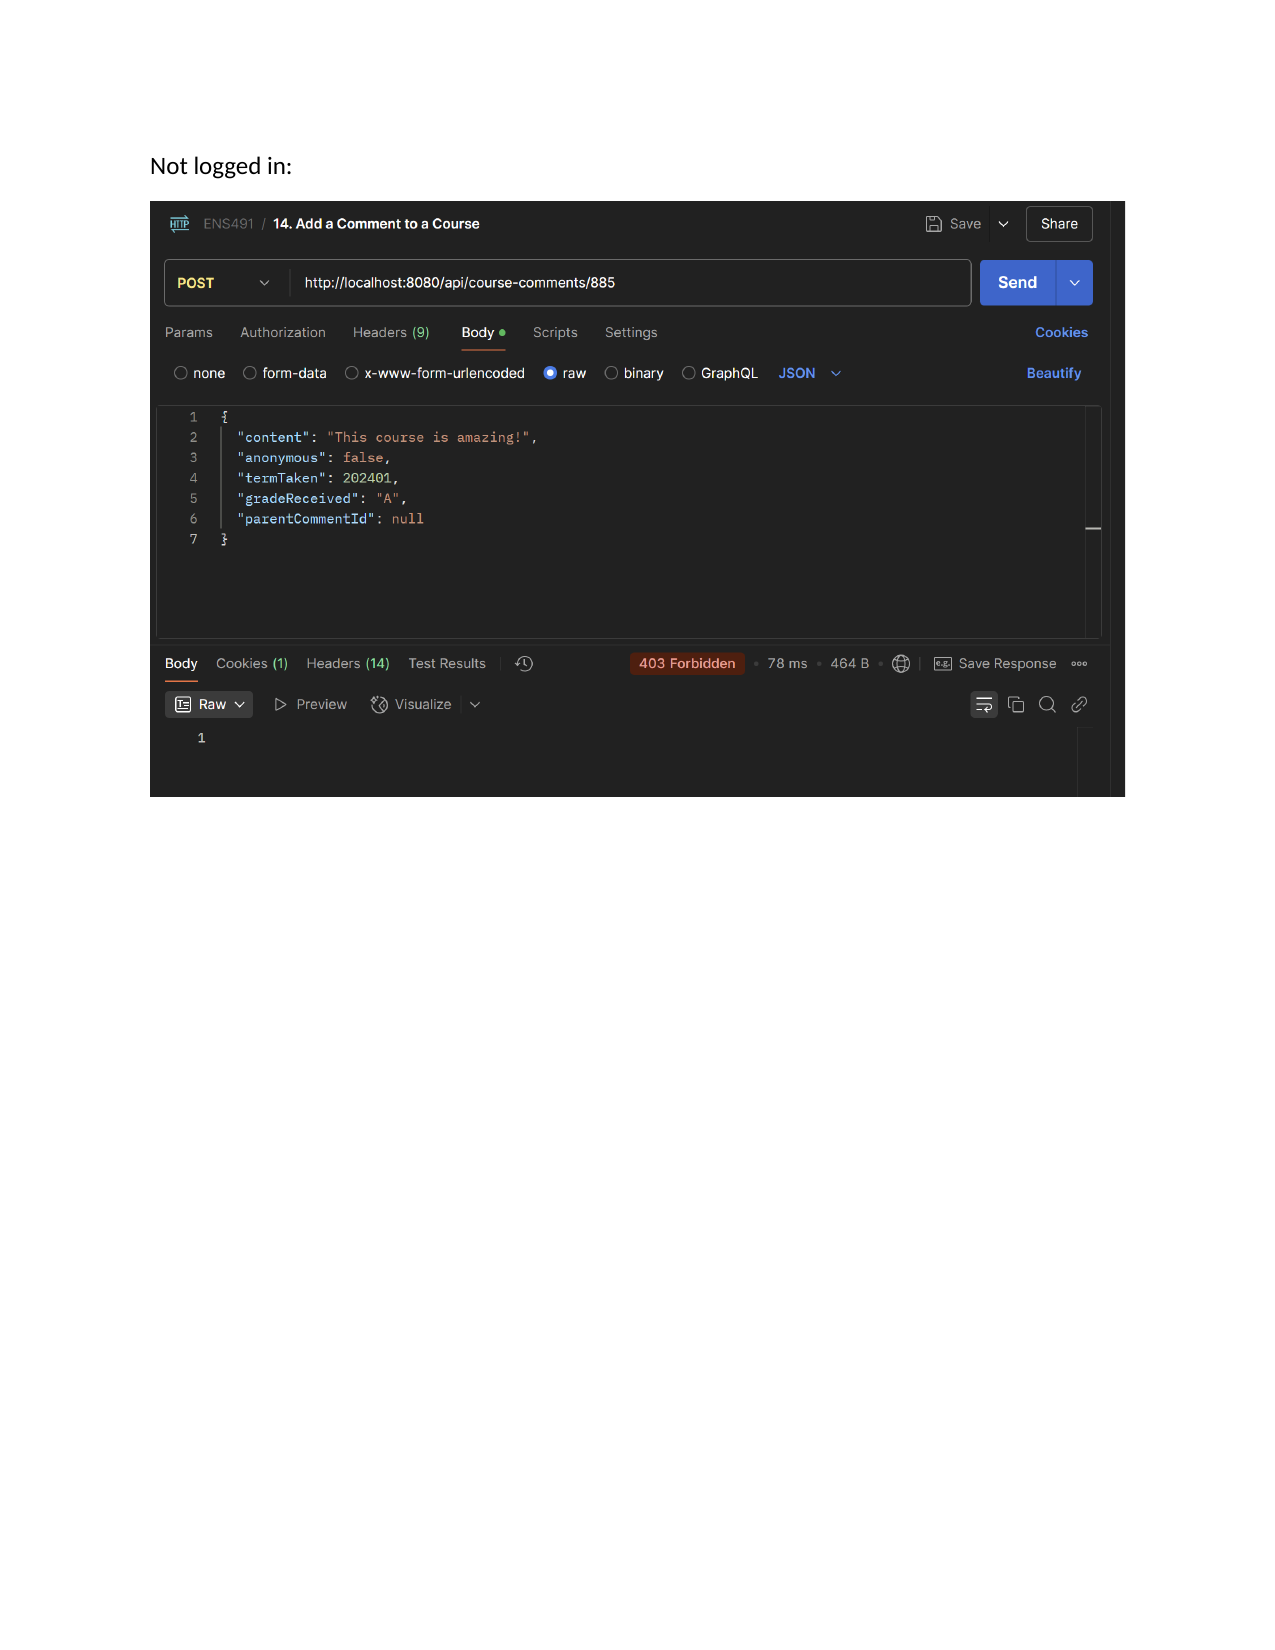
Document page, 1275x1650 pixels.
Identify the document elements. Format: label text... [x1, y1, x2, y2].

picture [150, 201, 1125, 797]
text Not logged in: [150, 150, 1125, 181]
